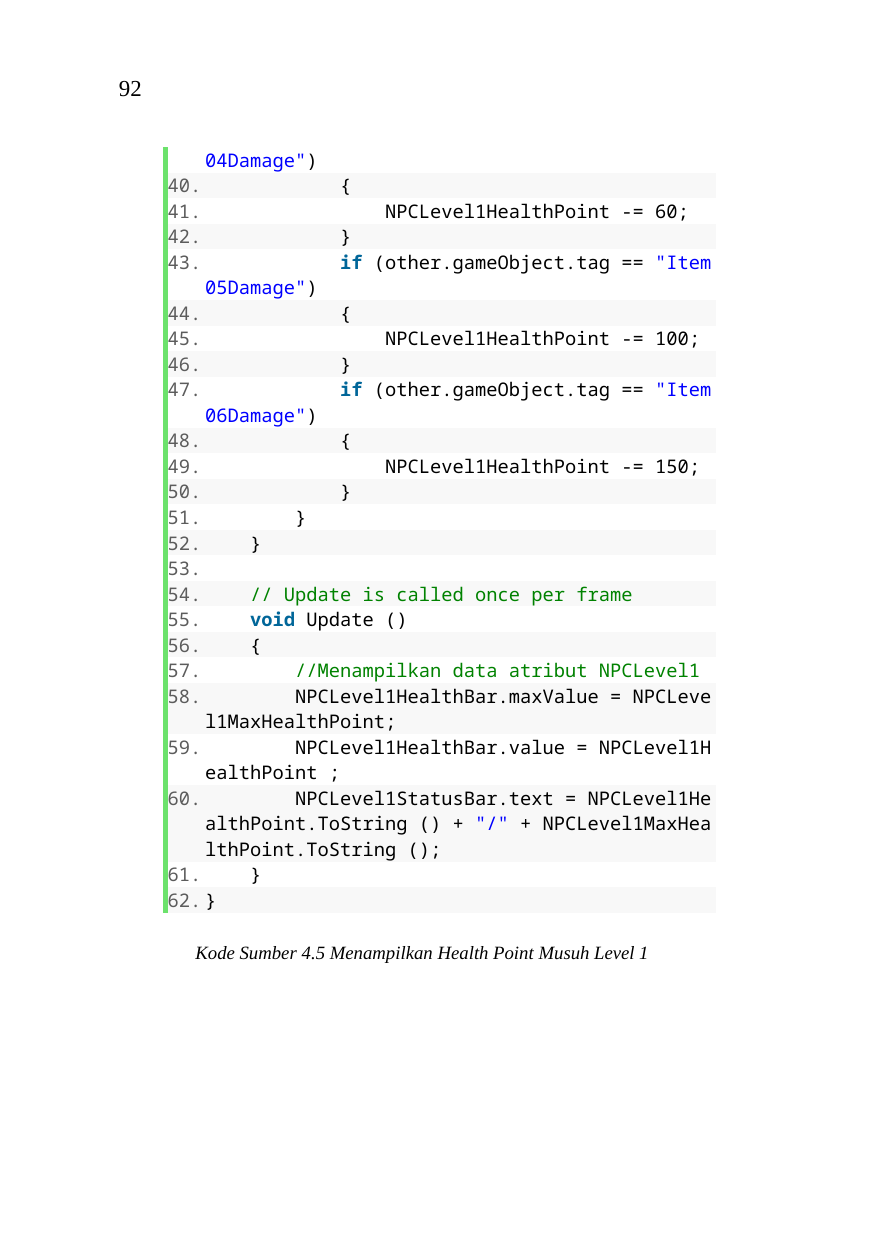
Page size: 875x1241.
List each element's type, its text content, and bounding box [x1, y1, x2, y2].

text Kode Sumber 4.5 Menampilkan Health Point Musuh Level 1 [119, 942, 727, 963]
